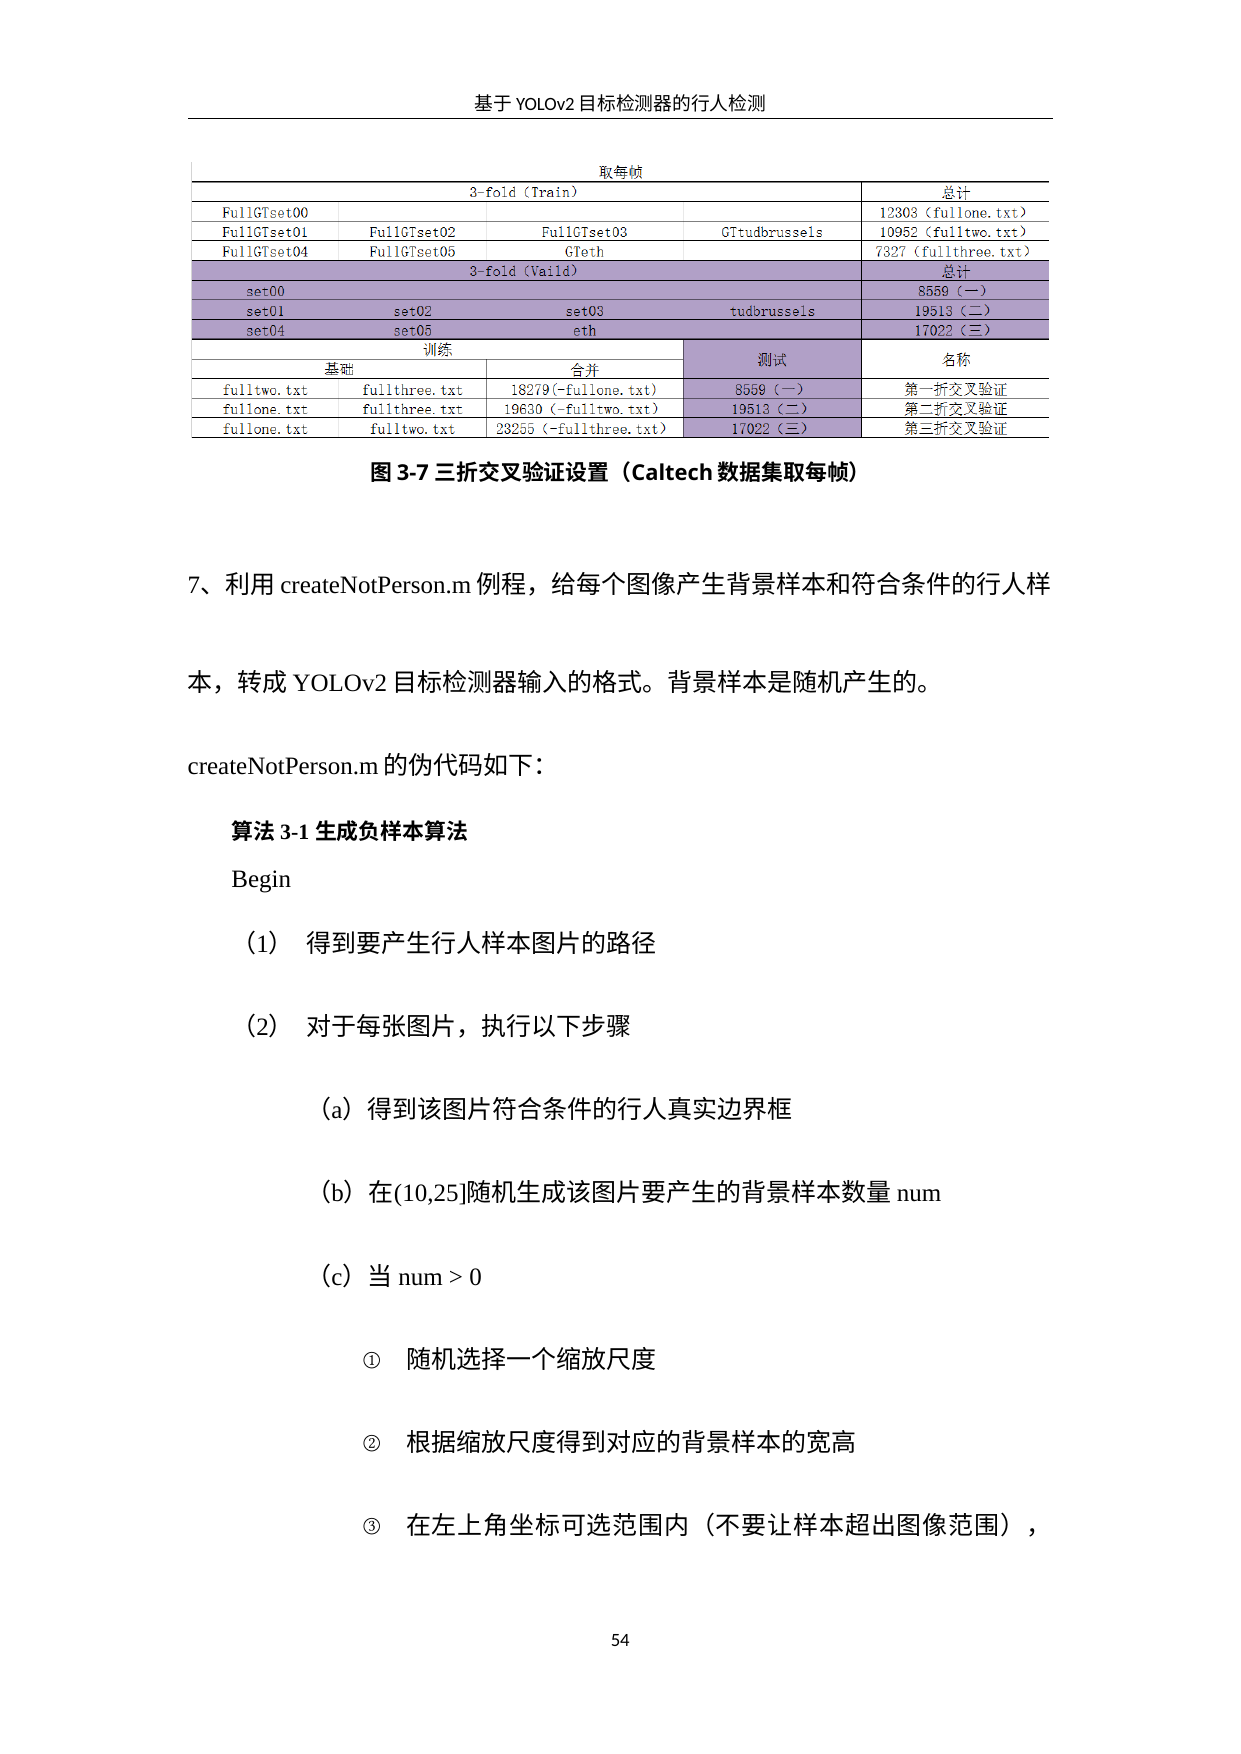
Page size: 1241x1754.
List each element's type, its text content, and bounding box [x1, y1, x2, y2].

text （a）得到该图片符合条件的行人真实边界框 [306, 1075, 1053, 1140]
text 算法 3-1 生成负样本算法 [187, 814, 1053, 846]
text （c）当 num > 0 [306, 1242, 1053, 1307]
list 根据缩放尺度得到对应的背景样本的宽高 [362, 1408, 1053, 1473]
picture [191, 162, 1049, 438]
text createNotPerson.m的伪代码如下： [187, 731, 1053, 796]
text 7、利用createNotPerson.m例程，给每个图像产生背景样本和符合条件的行人样本，转成YOLOv2目标检测器输入的格式。背景样本是随机产生的。 [187, 550, 1053, 713]
text Begin [187, 862, 1053, 895]
list 得到要产生行人样本图片的路径 [231, 909, 1053, 974]
text （b）在(10,25]随机生成该图片要产生的背景样本数量num [306, 1158, 1053, 1223]
list 对于每张图片，执行以下步骤 [231, 992, 1053, 1057]
text 图 3-7 三折交叉验证设置（Caltech数据集取每帧） [187, 454, 1053, 487]
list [362, 1491, 1053, 1556]
list 随机选择一个缩放尺度 [362, 1325, 1053, 1390]
